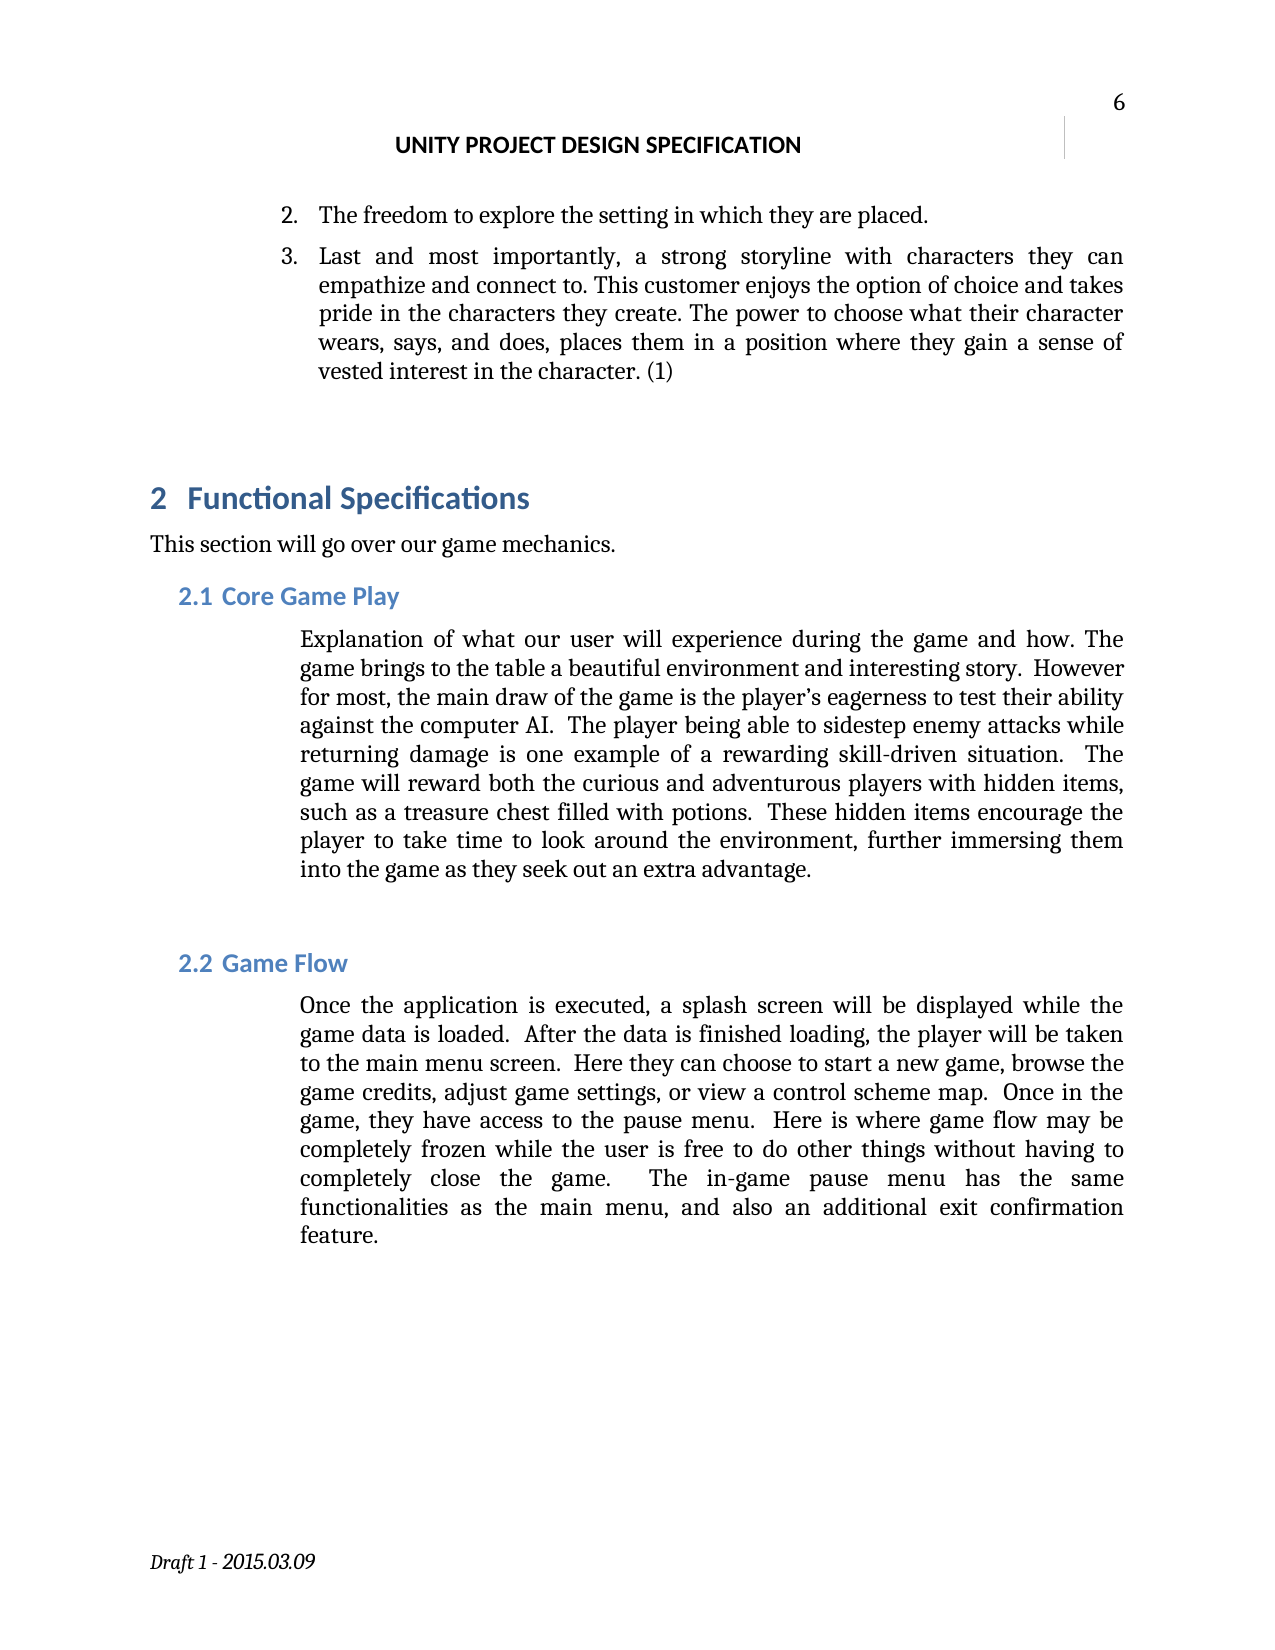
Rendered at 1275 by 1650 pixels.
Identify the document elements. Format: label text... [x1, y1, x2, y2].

text Explanation of what our user will experience during the game and how. The game brings to the table a beautiful environment and interesting story. However for most, the main draw of the game is the player’s eagerness to test their ability against the computer AI. The player being able to sidestep enemy attacks while returning damage is one example of a rewarding skill-driven situation. The game will reward both the curious and adventurous players with hidden items, such as a treasure chest filled with potions. These hidden items encourage the player to take time to look around the environment, further immersing them into the game as they seek out an extra advantage. [300, 625, 1125, 884]
list Last and most importantly, a strong storyline with characters they can empathize and connect to. This customer enjoys the option of choice and takes pride in the characters they create. The power to choose what their character wears, says, and does, places them in a position where they gain a sense of vested interest in the character. (1) [281, 242, 1125, 386]
subtitle Game Flow [178, 946, 1125, 979]
subtitle Core Game Play [178, 579, 1125, 613]
text This section will go over our game mechanics. [150, 530, 1125, 559]
subtitle Functional Specifications [150, 477, 1125, 517]
list The freedom to explore the setting in which they are placed. [281, 201, 1125, 229]
text Once the application is executed, a splash screen will be displayed while the game data is loaded. After the data is finished loading, the player will be taken to the main menu screen. Here they can choose to start a new game, browse the game credits, adjust game settings, or view a control scheme map. Once in the game, they have access to the pause menu. Here is where game flow may be completely frozen while the user is free to do other things without having to completely close the game. The in-game pause menu has the same functionalities as the main menu, and also an additional exit confirmation feature. [300, 991, 1125, 1250]
